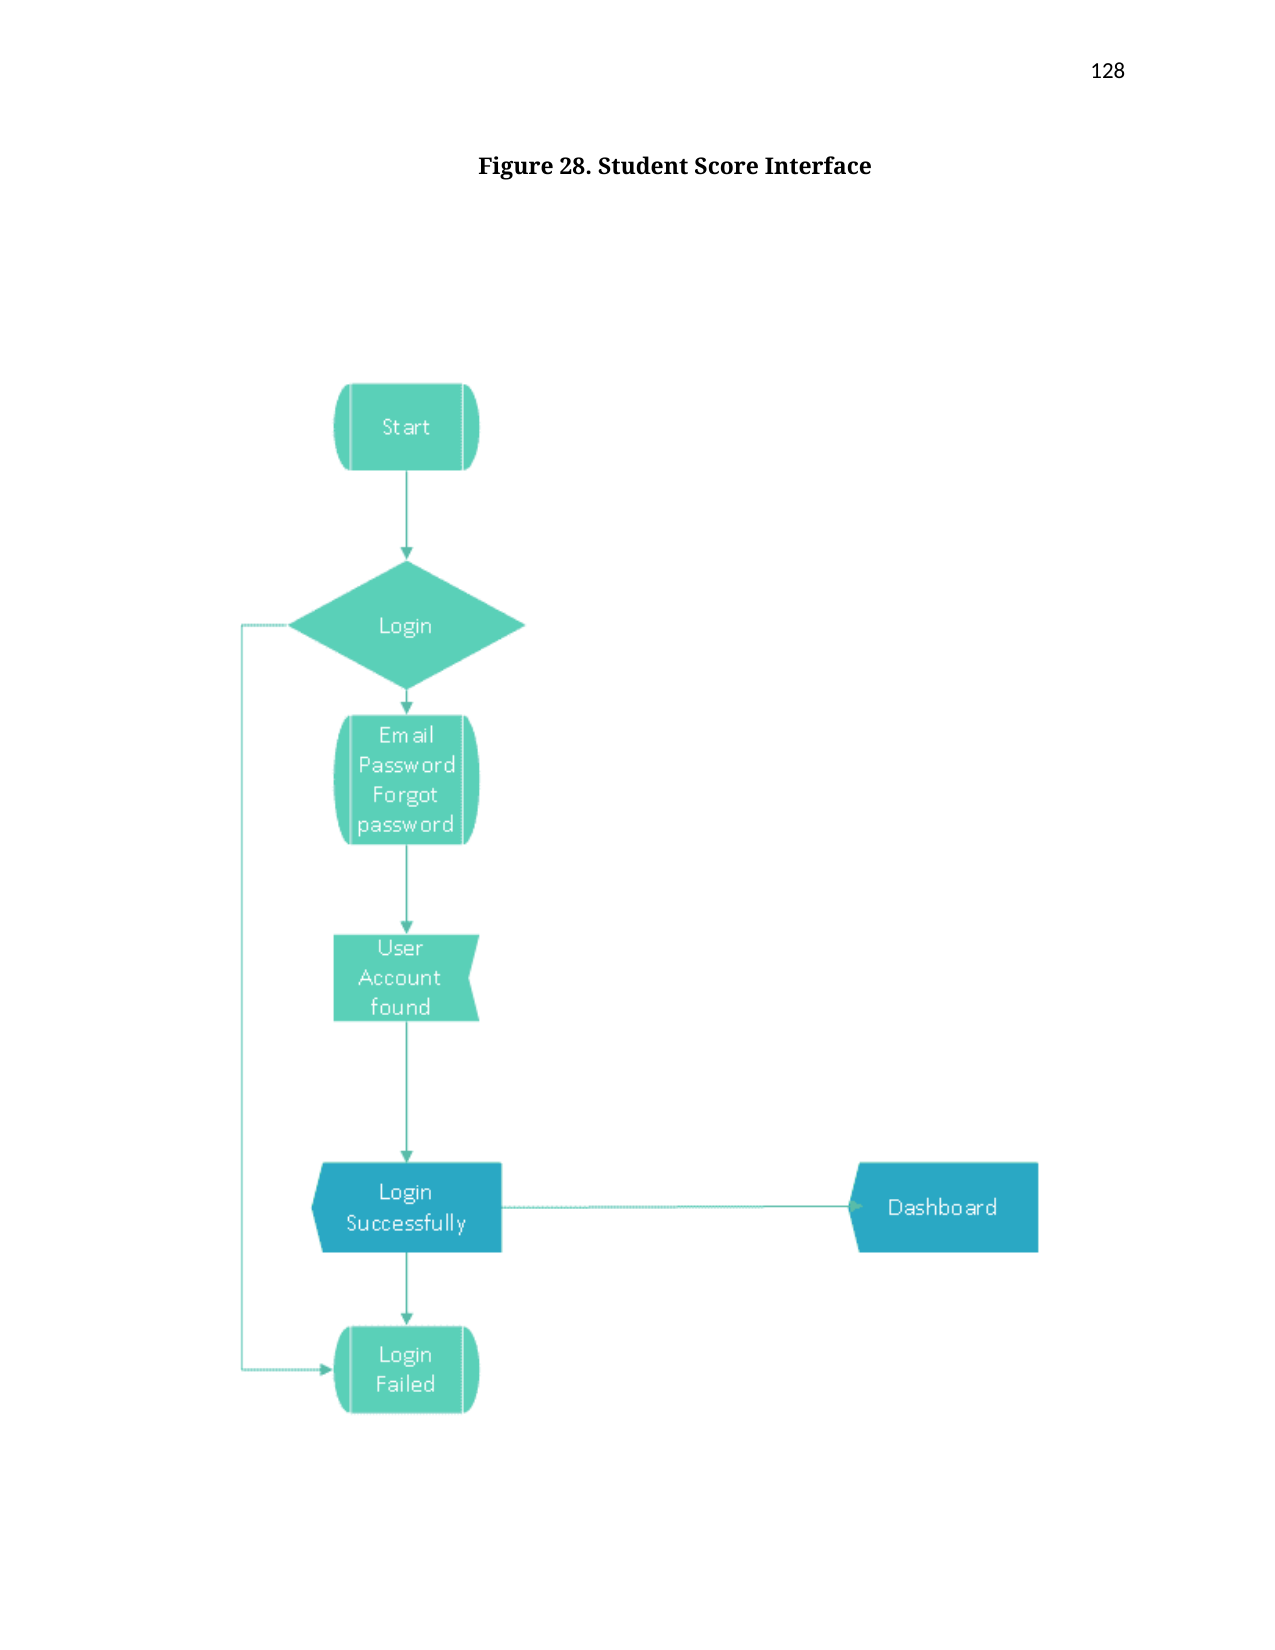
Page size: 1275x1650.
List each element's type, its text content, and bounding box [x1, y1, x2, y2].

picture [240, 380, 1039, 1417]
text Figure 28. Student Score Interface [225, 150, 1125, 181]
